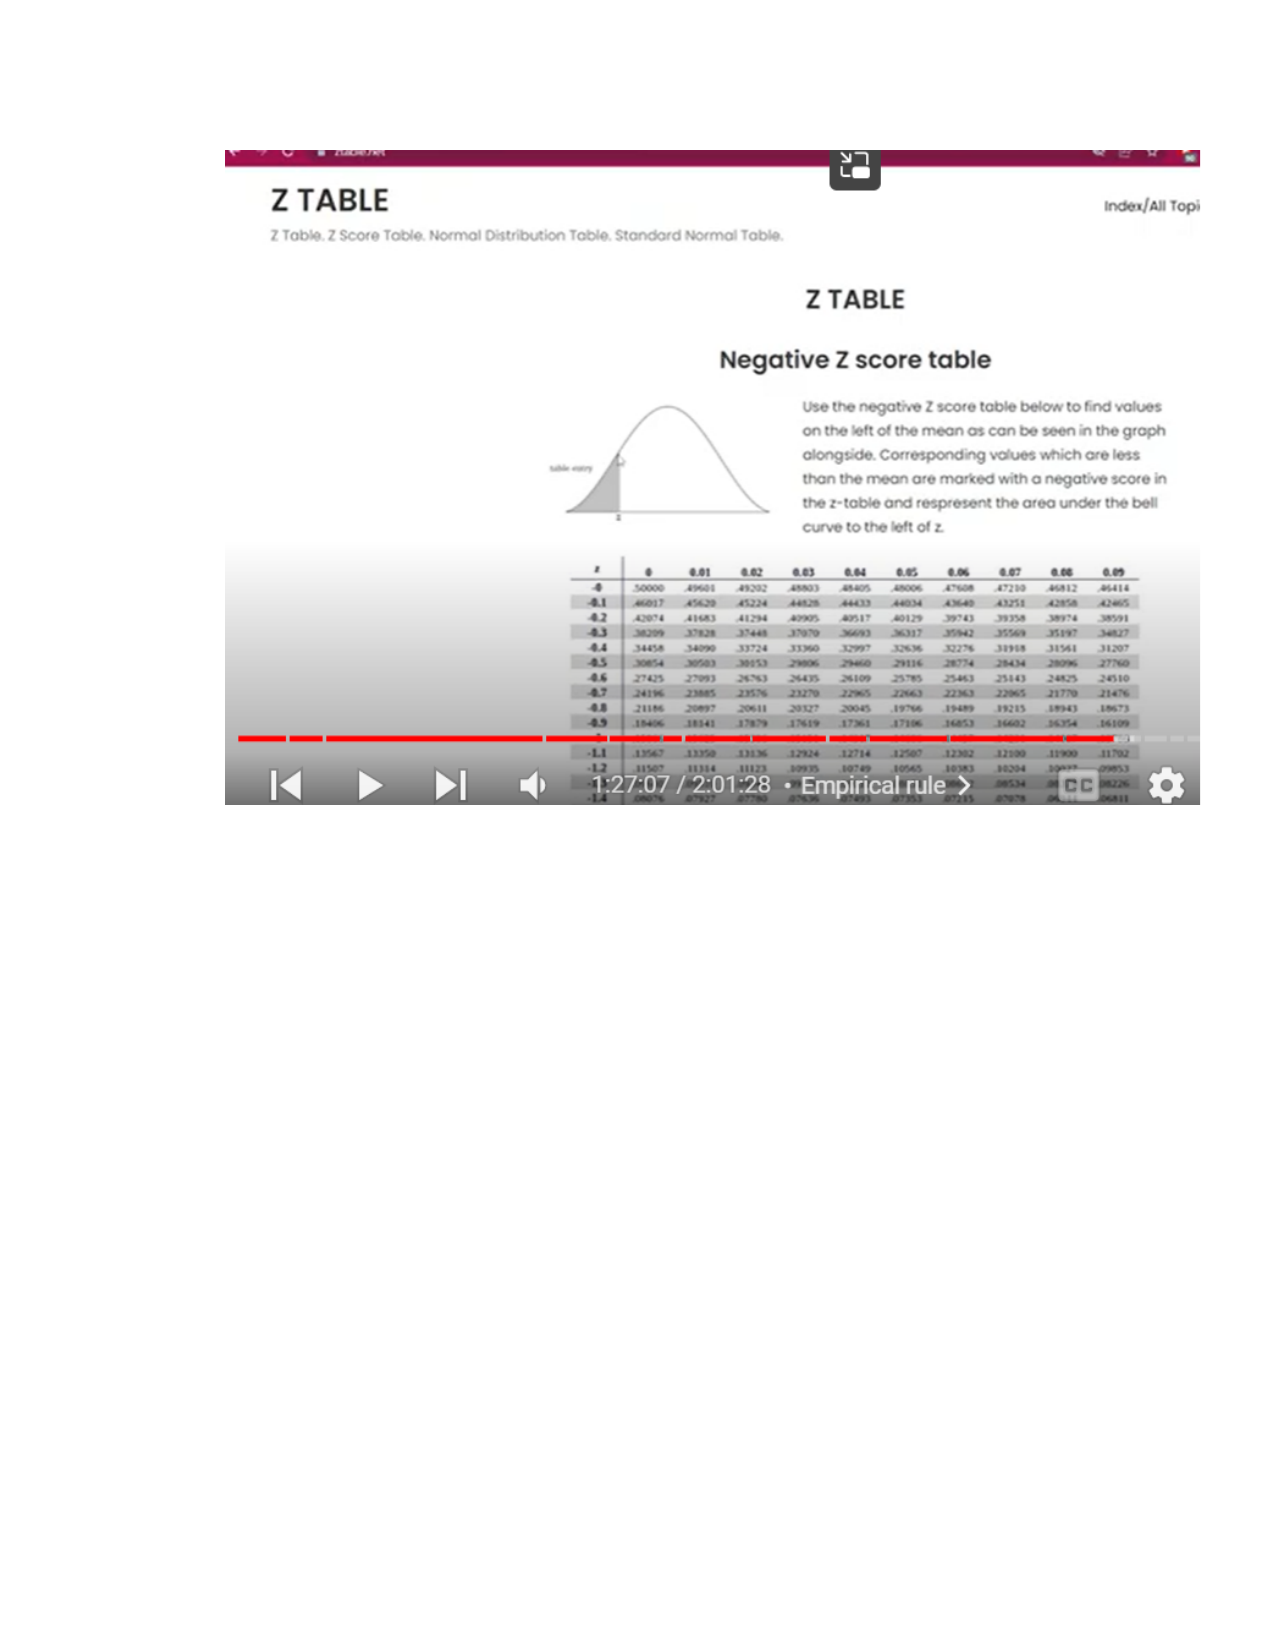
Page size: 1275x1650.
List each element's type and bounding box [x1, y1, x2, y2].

picture [225, 150, 1200, 805]
